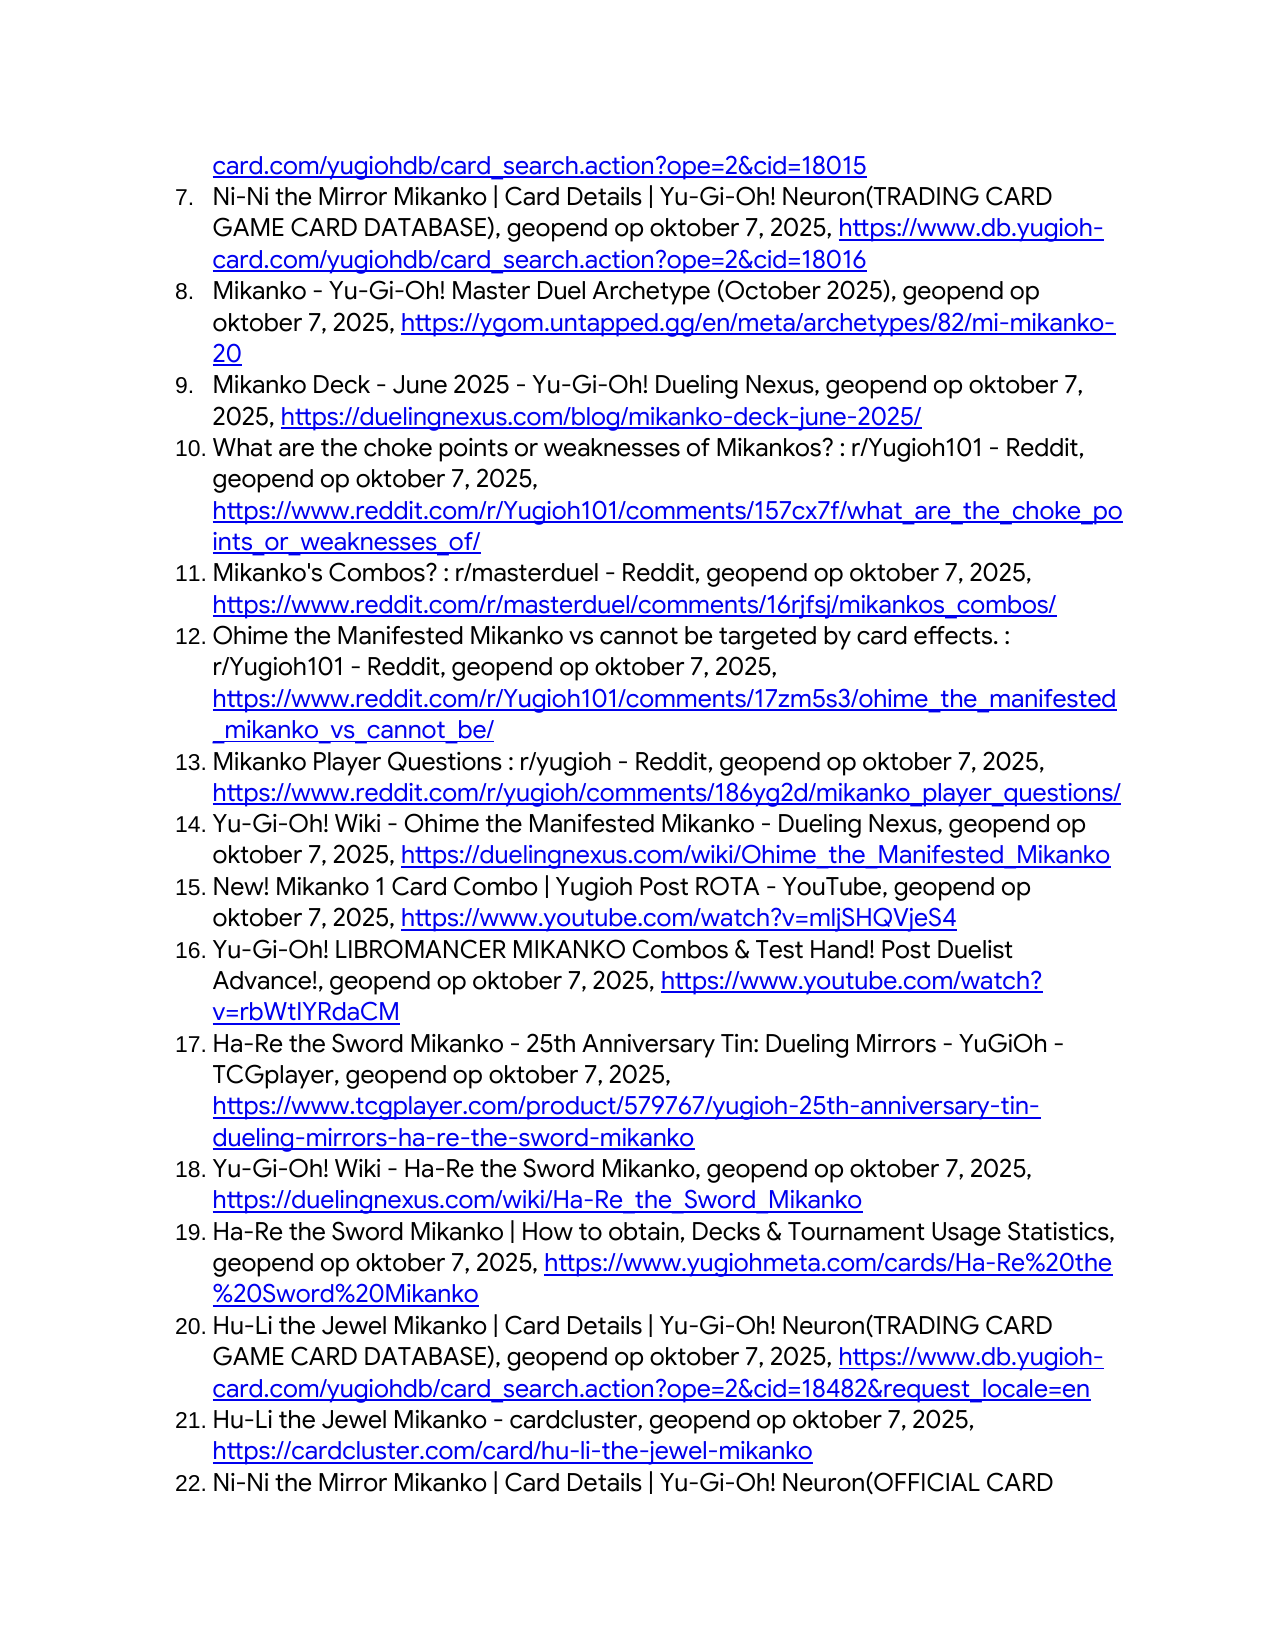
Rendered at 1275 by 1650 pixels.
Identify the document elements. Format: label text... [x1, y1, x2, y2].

list Ohime the Manifested Mikanko vs cannot be targeted by card effects. : r/Yugioh101 - Reddit, geopend op oktober 7, 2025, https://www.reddit.com/r/Yugioh101/comments/17zm5s3/ohime_the_manifested_mikanko_vs_cannot_be/ [175, 620, 1125, 746]
list What are the choke points or weaknesses of Mikankos? : r/Yugioh101 - Reddit, geopend op oktober 7, 2025, https://www.reddit.com/r/Yugioh101/comments/157cx7f/what_are_the_choke_points_or_weaknesses_of/ [175, 432, 1125, 558]
list Hu-Li the Jewel Mikanko - cardcluster, geopend op oktober 7, 2025, https://cardcluster.com/card/hu-li-the-jewel-mikanko [175, 1404, 1125, 1467]
list Hu-Li the Jewel Mikanko | Card Details | Yu-Gi-Oh! Neuron(TRADING CARD GAME CARD DATABASE), geopend op oktober 7, 2025, https://www.db.yugioh-card.com/yugiohdb/card_search.action?ope=2&cid=18482&request_locale=en [175, 1310, 1125, 1404]
list New! Mikanko 1 Card Combo | Yugioh Post ROTA - YouTube, geopend op oktober 7, 2025, https://www.youtube.com/watch?v=mljSHQVjeS4 [175, 871, 1125, 934]
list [175, 1467, 1125, 1498]
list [175, 150, 1125, 181]
list Yu-Gi-Oh! Wiki - Ha-Re the Sword Mikanko, geopend op oktober 7, 2025, https://duelingnexus.com/wiki/Ha-Re_the_Sword_Mikanko [175, 1153, 1125, 1216]
list Yu-Gi-Oh! LIBROMANCER MIKANKO Combos & Test Hand! Post Duelist Advance!, geopend op oktober 7, 2025, https://www.youtube.com/watch?v=rbWtIYRdaCM [175, 934, 1125, 1028]
list Mikanko's Combos? : r/masterduel - Reddit, geopend op oktober 7, 2025, https://www.reddit.com/r/masterduel/comments/16rjfsj/mikankos_combos/ [175, 558, 1125, 620]
list Ni-Ni the Mirror Mikanko | Card Details | Yu-Gi-Oh! Neuron(TRADING CARD GAME CARD DATABASE), geopend op oktober 7, 2025, https://www.db.yugioh-card.com/yugiohdb/card_search.action?ope=2&cid=18016 [175, 181, 1125, 275]
list Mikanko - Yu-Gi-Oh! Master Duel Archetype (October 2025), geopend op oktober 7, 2025, https://ygom.untapped.gg/en/meta/archetypes/82/mi-mikanko-20 [175, 275, 1125, 369]
list Mikanko Player Questions : r/yugioh - Reddit, geopend op oktober 7, 2025, https://www.reddit.com/r/yugioh/comments/186yg2d/mikanko_player_questions/ [175, 746, 1125, 808]
list Mikanko Deck - June 2025 - Yu-Gi-Oh! Dueling Nexus, geopend op oktober 7, 2025, https://duelingnexus.com/blog/mikanko-deck-june-2025/ [175, 369, 1125, 432]
list Yu-Gi-Oh! Wiki - Ohime the Manifested Mikanko - Dueling Nexus, geopend op oktober 7, 2025, https://duelingnexus.com/wiki/Ohime_the_Manifested_Mikanko [175, 808, 1125, 871]
list Ha-Re the Sword Mikanko | How to obtain, Decks & Tournament Usage Statistics, geopend op oktober 7, 2025, https://www.yugiohmeta.com/cards/Ha-Re%20the%20Sword%20Mikanko [175, 1216, 1125, 1310]
list Ha-Re the Sword Mikanko - 25th Anniversary Tin: Dueling Mirrors - YuGiOh - TCGplayer, geopend op oktober 7, 2025, https://www.tcgplayer.com/product/579767/yugioh-25th-anniversary-tin-dueling-mirrors-ha-re-the-sword-mikanko [175, 1028, 1125, 1153]
